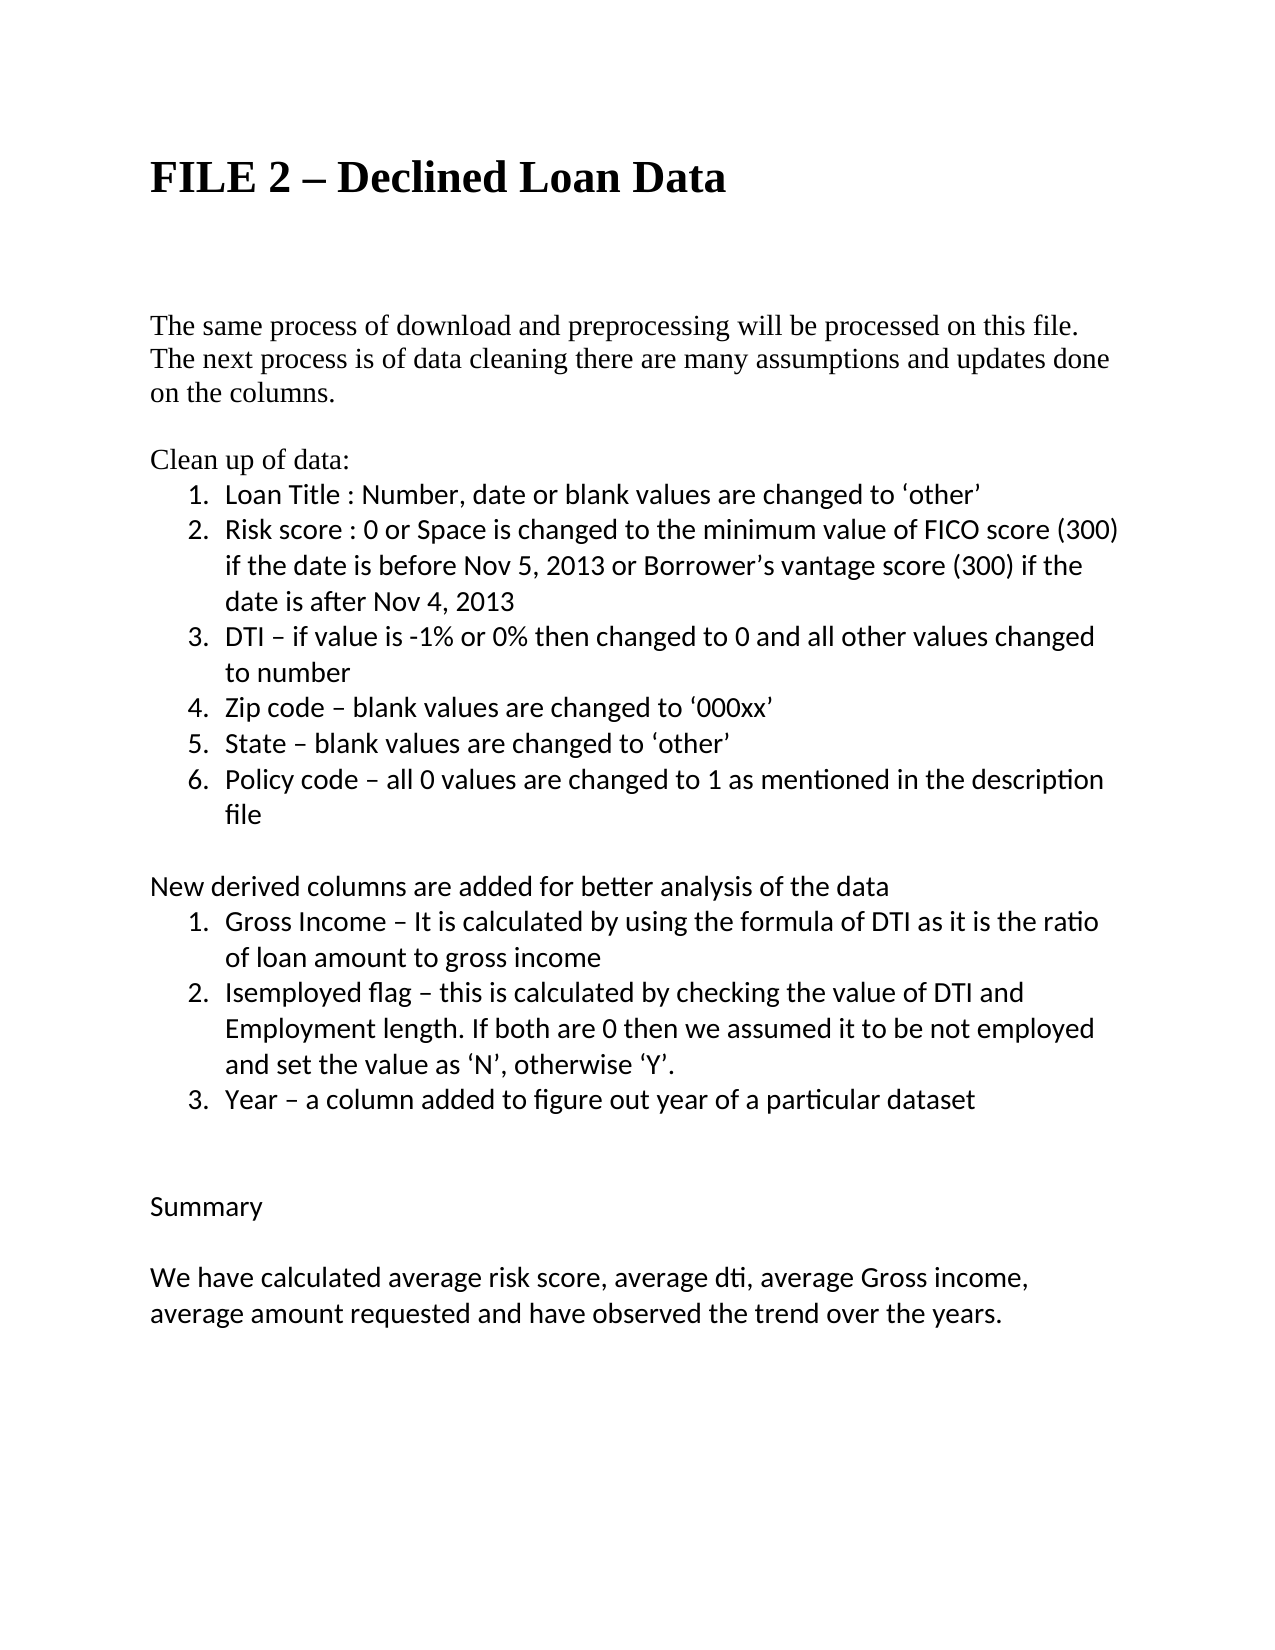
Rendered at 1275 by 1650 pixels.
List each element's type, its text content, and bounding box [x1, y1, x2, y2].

list DTI – if value is -1% or 0% then changed to 0 and all other values changed to number [187, 618, 1125, 689]
list Gross Income – It is calculated by using the formula of DTI as it is the ratio of loan amount to gross income [187, 903, 1125, 974]
text Summary [150, 1188, 1125, 1224]
text New derived columns are added for better analysis of the data [150, 868, 1125, 903]
text FILE 2 – Declined Loan Data [150, 150, 1125, 203]
list Isemployed flag – this is calculated by checking the value of DTI and Employment length. If both are 0 then we assumed it to be not employed and set the value as ‘N’, otherwise ‘Y’. [187, 974, 1125, 1081]
list Loan Title : Number, date or blank values are changed to ‘other’ [187, 476, 1125, 511]
text Clean up of data: [150, 442, 1125, 476]
text We have calculated average risk score, average dti, average Gross income, average amount requested and have observed the trend over the years. [150, 1259, 1125, 1331]
list Policy code – all 0 values are changed to 1 as mentioned in the description file [187, 761, 1125, 832]
text The same process of download and preprocessing will be processed on this file. The next process is of data cleaning there are many assumptions and updates done on the columns. [150, 308, 1125, 409]
list Risk score : 0 or Space is changed to the minimum value of FICO score (300) if the date is before Nov 5, 2013 or Borrower’s vantage score (300) if the date is after Nov 4, 2013 [187, 511, 1125, 618]
list Zip code – blank values are changed to ‘000xx’ [187, 689, 1125, 725]
list Year – a column added to figure out year of a particular dataset [187, 1081, 1125, 1117]
list State – blank values are changed to ‘other’ [187, 725, 1125, 761]
